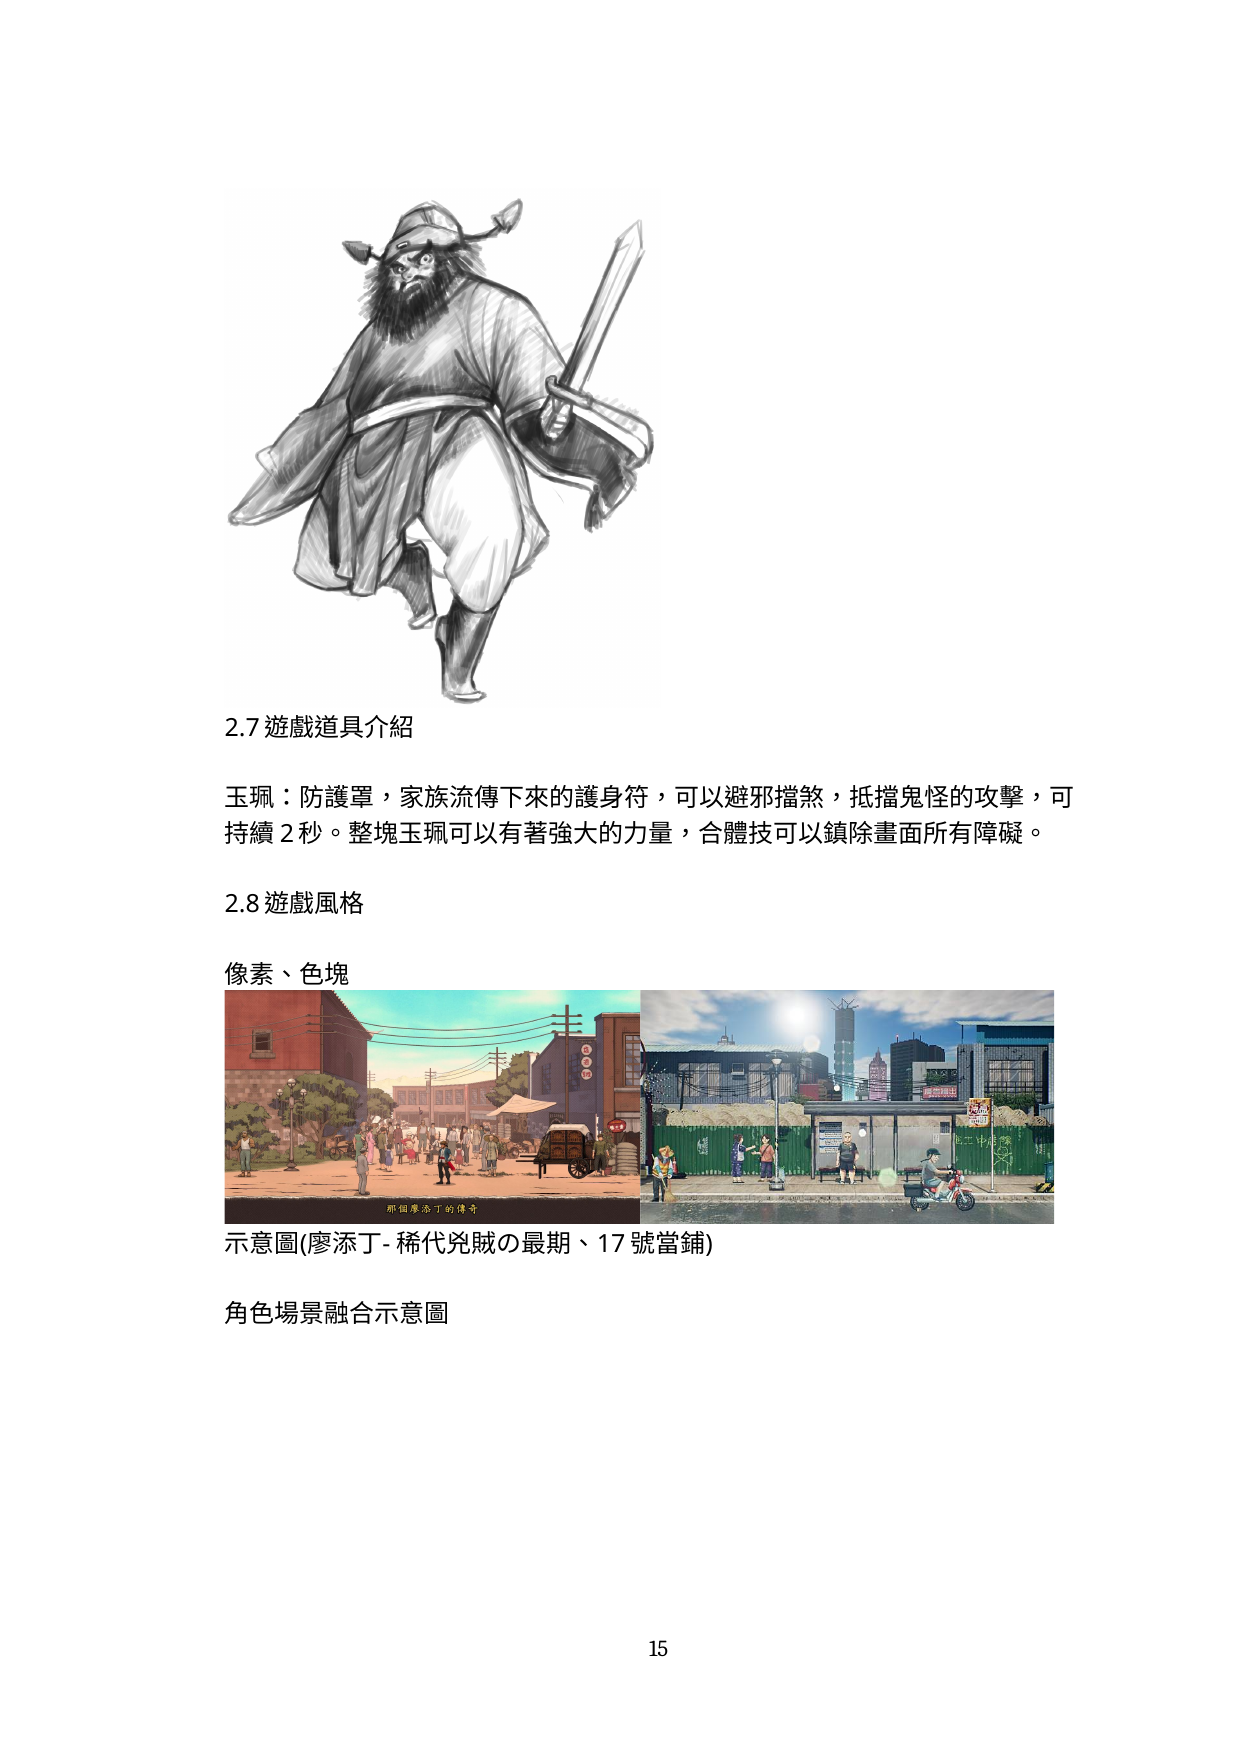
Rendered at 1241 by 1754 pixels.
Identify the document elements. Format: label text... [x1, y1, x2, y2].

text 2.7遊戲道具介紹 [224, 707, 1092, 743]
text 玉珮：防護罩，家族流傳下來的護身符，可以避邪擋煞，抵擋鬼怪的攻擊，可持續2秒。整塊玉珮可以有著強大的力量，合體技可以鎮除畫面所有障礙。 [224, 777, 1092, 850]
text 示意圖(廖添丁- 稀代兇賊の最期、17號當鋪) [224, 1223, 1092, 1260]
text 角色場景融合示意圖 [224, 1294, 1092, 1330]
text 2.8遊戲風格 [224, 884, 1092, 920]
picture [224, 990, 1055, 1224]
picture [224, 188, 661, 708]
text 像素、色塊 [224, 954, 1092, 991]
